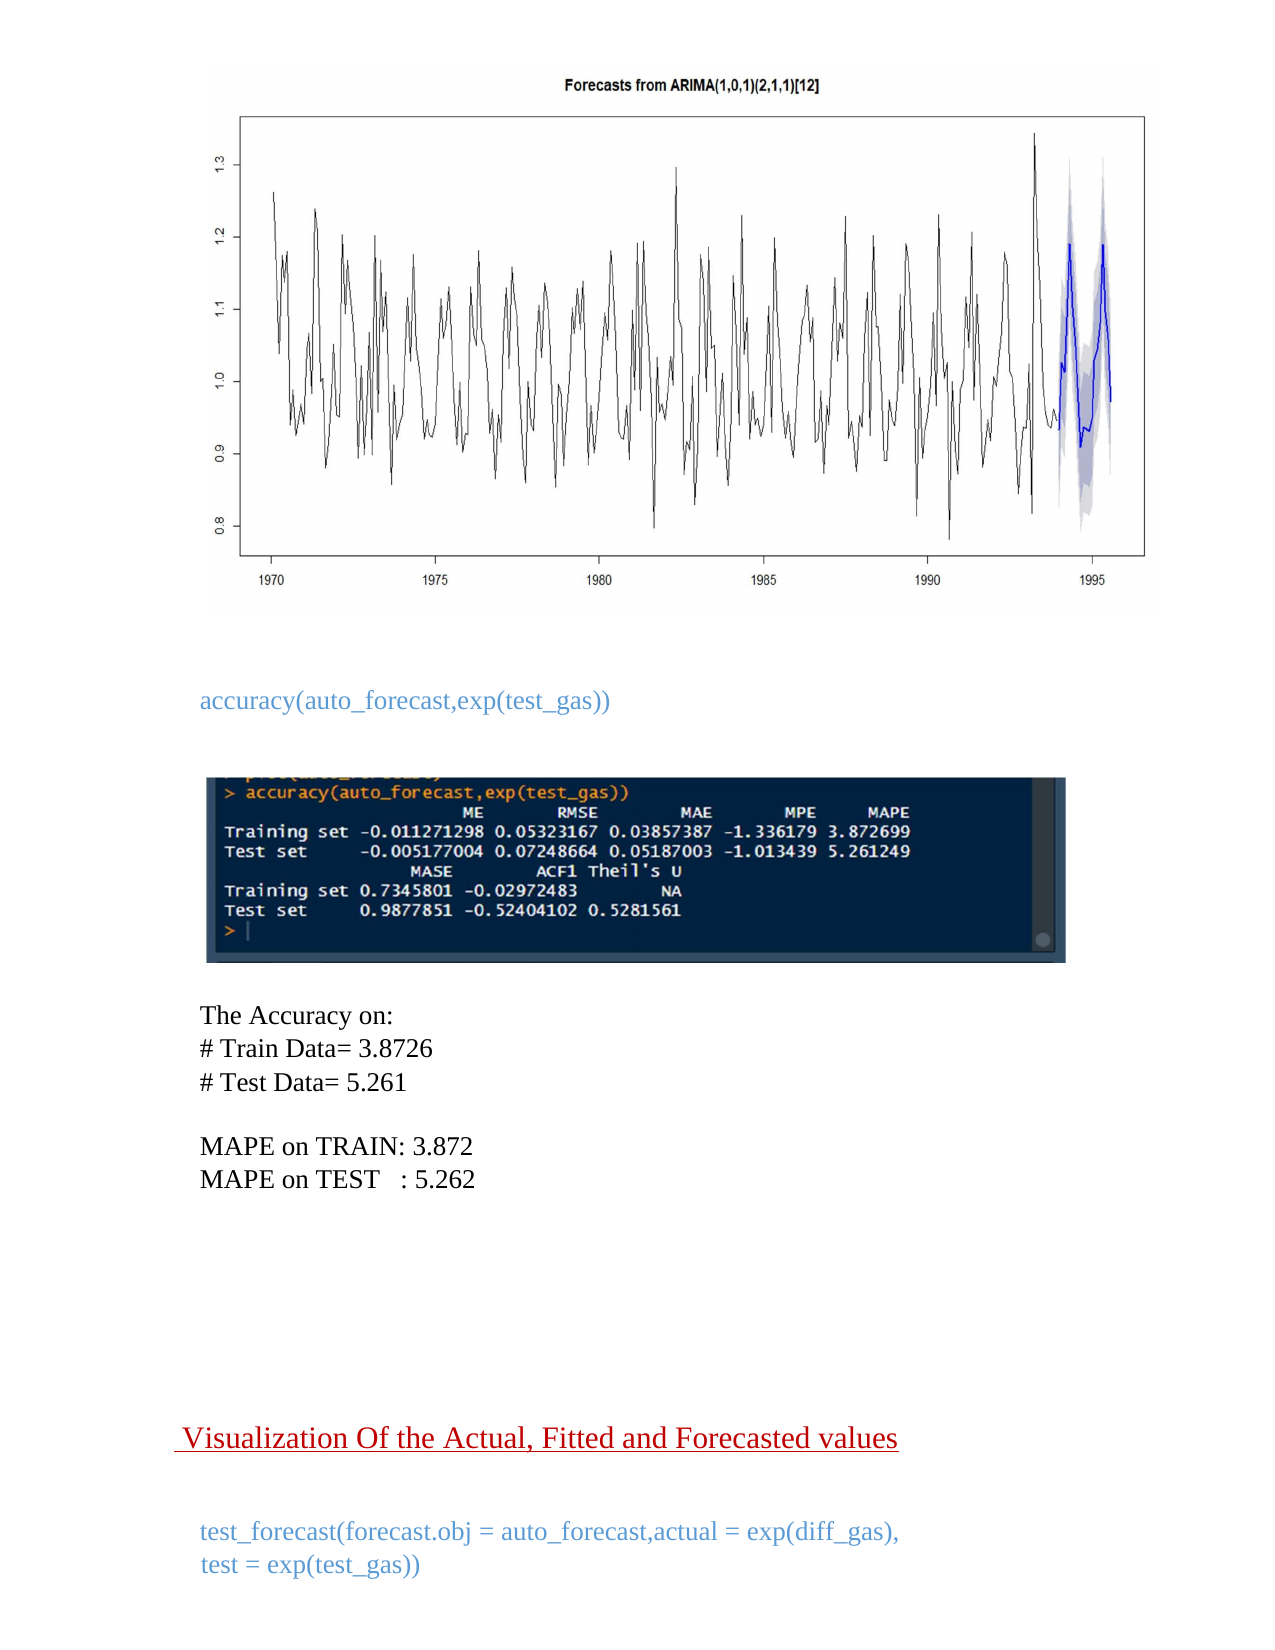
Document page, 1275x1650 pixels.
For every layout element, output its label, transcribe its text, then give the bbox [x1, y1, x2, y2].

picture [206, 777, 1066, 963]
text MAPE on TEST : 5.262 [199, 1163, 1164, 1194]
picture [206, 61, 1157, 617]
text # Test Data= 5.261 [199, 1066, 1164, 1097]
text The Accuracy on: [199, 999, 1164, 1030]
text accuracy(auto_forecast,exp(test_gas)) [199, 684, 970, 715]
text MAPE on TRAIN: 3.872 [199, 1130, 1164, 1161]
subtitle  Visualization Of the Actual, Fitted and Forecasted values [150, 1419, 1171, 1455]
text # Train Data= 3.8726 [199, 1033, 1164, 1064]
text test_forecast(forecast.obj = auto_forecast,actual = exp(diff_gas), test = exp(test_gas)) [199, 1515, 954, 1579]
